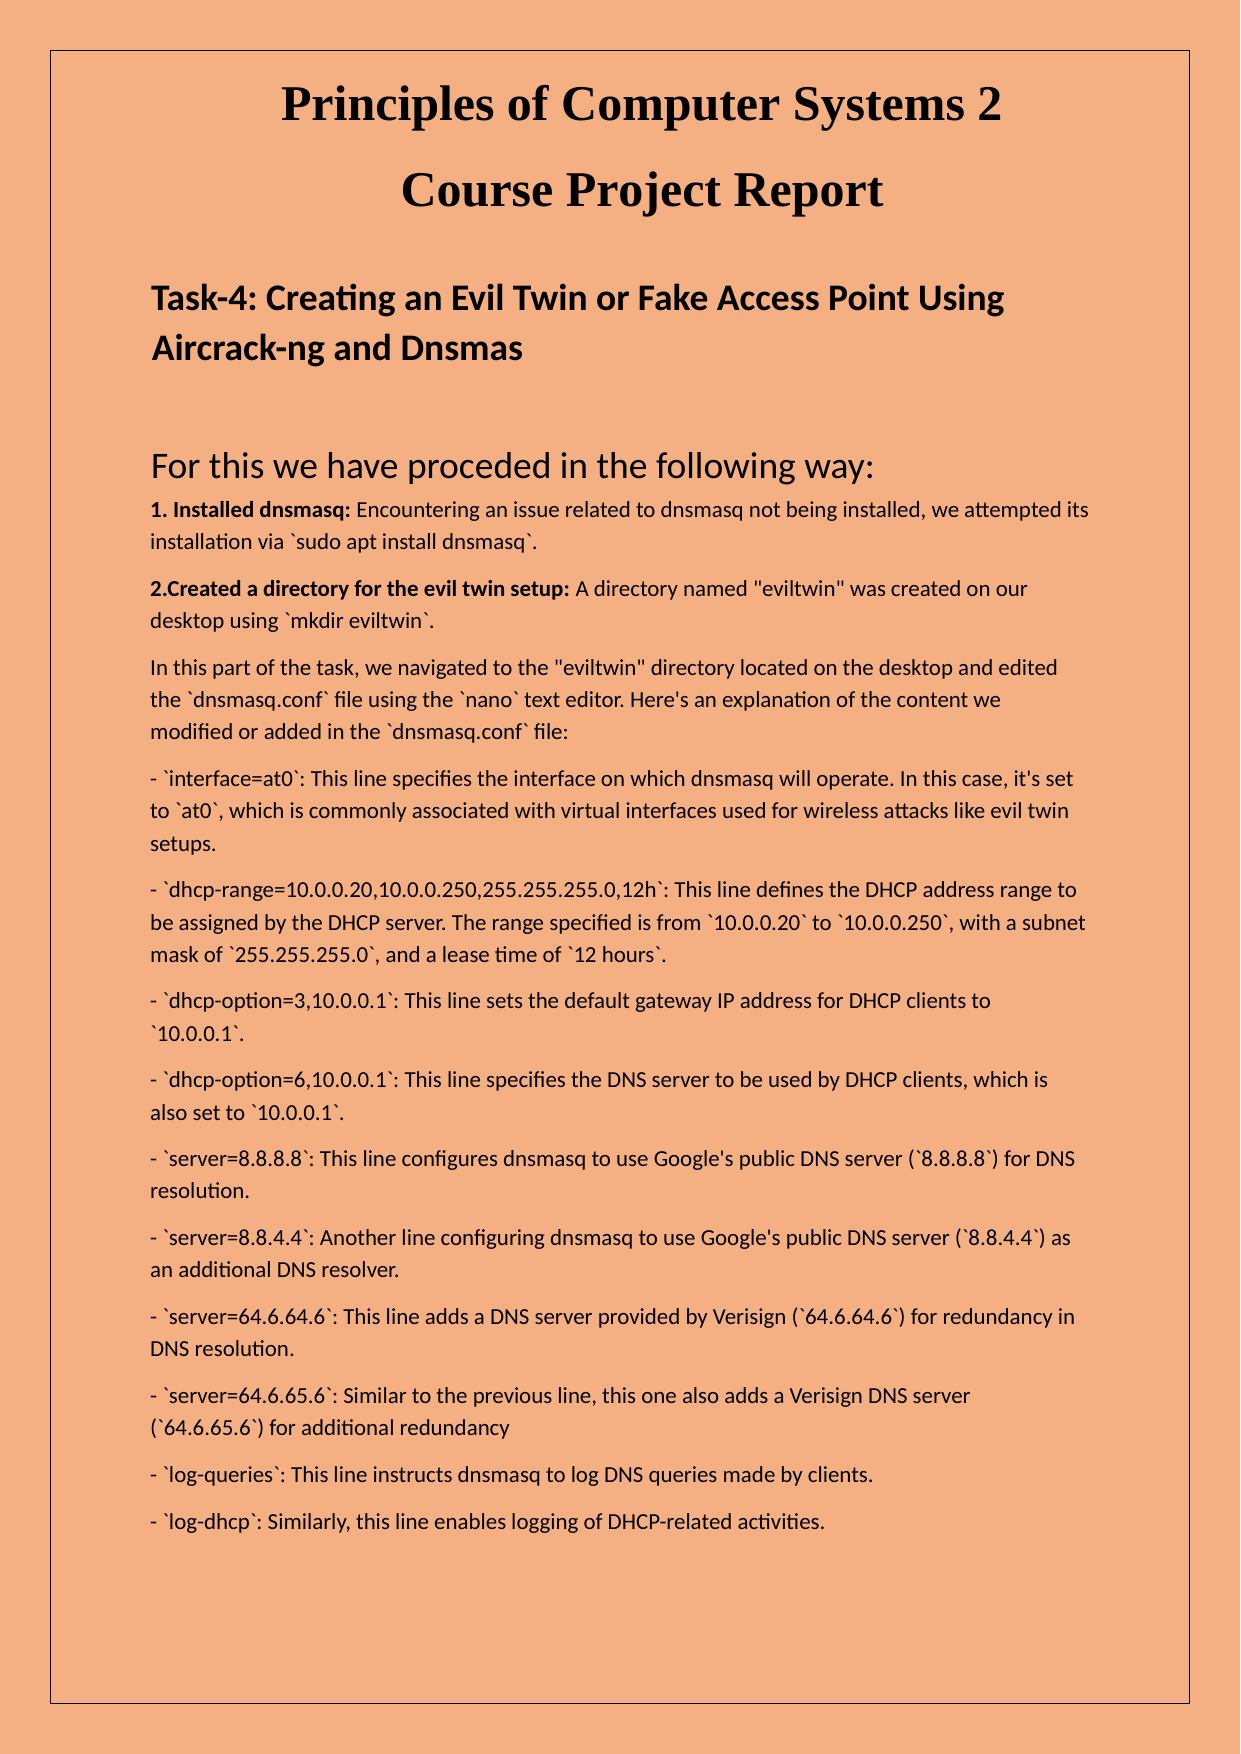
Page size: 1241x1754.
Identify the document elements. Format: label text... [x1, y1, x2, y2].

text - `log-dhcp`: Similarly, this line enables logging of DHCP-related activities. [150, 1507, 1090, 1535]
text - `server=64.6.64.6`: This line adds a DNS server provided by Verisign (`64.6.64.6`) for redundancy in DNS resolution. [150, 1302, 1090, 1363]
text - `interface=at0`: This line specifies the interface on which dnsmasq will operate. In this case, it's set to `at0`, which is commonly associated with virtual interfaces used for wireless attacks like evil twin setups. [150, 764, 1090, 857]
text - `server=64.6.65.6`: Similar to the previous line, this one also adds a Verisign DNS server (`64.6.65.6`) for additional redundancy [150, 1381, 1090, 1442]
text - `dhcp-option=3,10.0.0.1`: This line sets the default gateway IP address for DHCP clients to `10.0.0.1`. [150, 987, 1090, 1047]
text 1. Installed dnsmasq: Encountering an issue related to dnsmasq not being installed, we attempted its installation via `sudo apt install dnsmasq`. [150, 495, 1090, 555]
text - `server=8.8.4.4`: Another line configuring dnsmasq to use Google's public DNS server (`8.8.4.4`) as an additional DNS resolver. [150, 1223, 1090, 1284]
text - `server=8.8.8.8`: This line configures dnsmasq to use Google's public DNS server (`8.8.8.8`) for DNS resolution. [150, 1144, 1090, 1205]
text 2.Created a directory for the evil twin setup: A directory named "eviltwin" was created on our desktop using `mkdir eviltwin`. [150, 574, 1090, 634]
text In this part of the task, we navigated to the "eviltwin" directory located on the desktop and edited the `dnsmasq.conf` file using the `nano` text editor. Here's an explanation of the content we modified or added in the `dnsmasq.conf` file: [150, 653, 1090, 746]
text For this we have proceded in the following way: [151, 442, 1069, 488]
text - `log-queries`: This line instructs dnsmasq to log DNS queries made by clients. [150, 1460, 1090, 1488]
subtitle Task-4: Creating an Evil Twin or Fake Access Point Using Aircrack-ng and Dnsmas [151, 274, 1069, 369]
text - `dhcp-range=10.0.0.20,10.0.0.250,255.255.255.0,12h`: This line defines the DHCP address range to be assigned by the DHCP server. The range specified is from `10.0.0.20` to `10.0.0.250`, with a subnet mask of `255.255.255.0`, and a lease time of `12 hours`. [150, 875, 1090, 968]
text - `dhcp-option=6,10.0.0.1`: This line specifies the DNS server to be used by DHCP clients, which is also set to `10.0.0.1`. [150, 1066, 1090, 1126]
